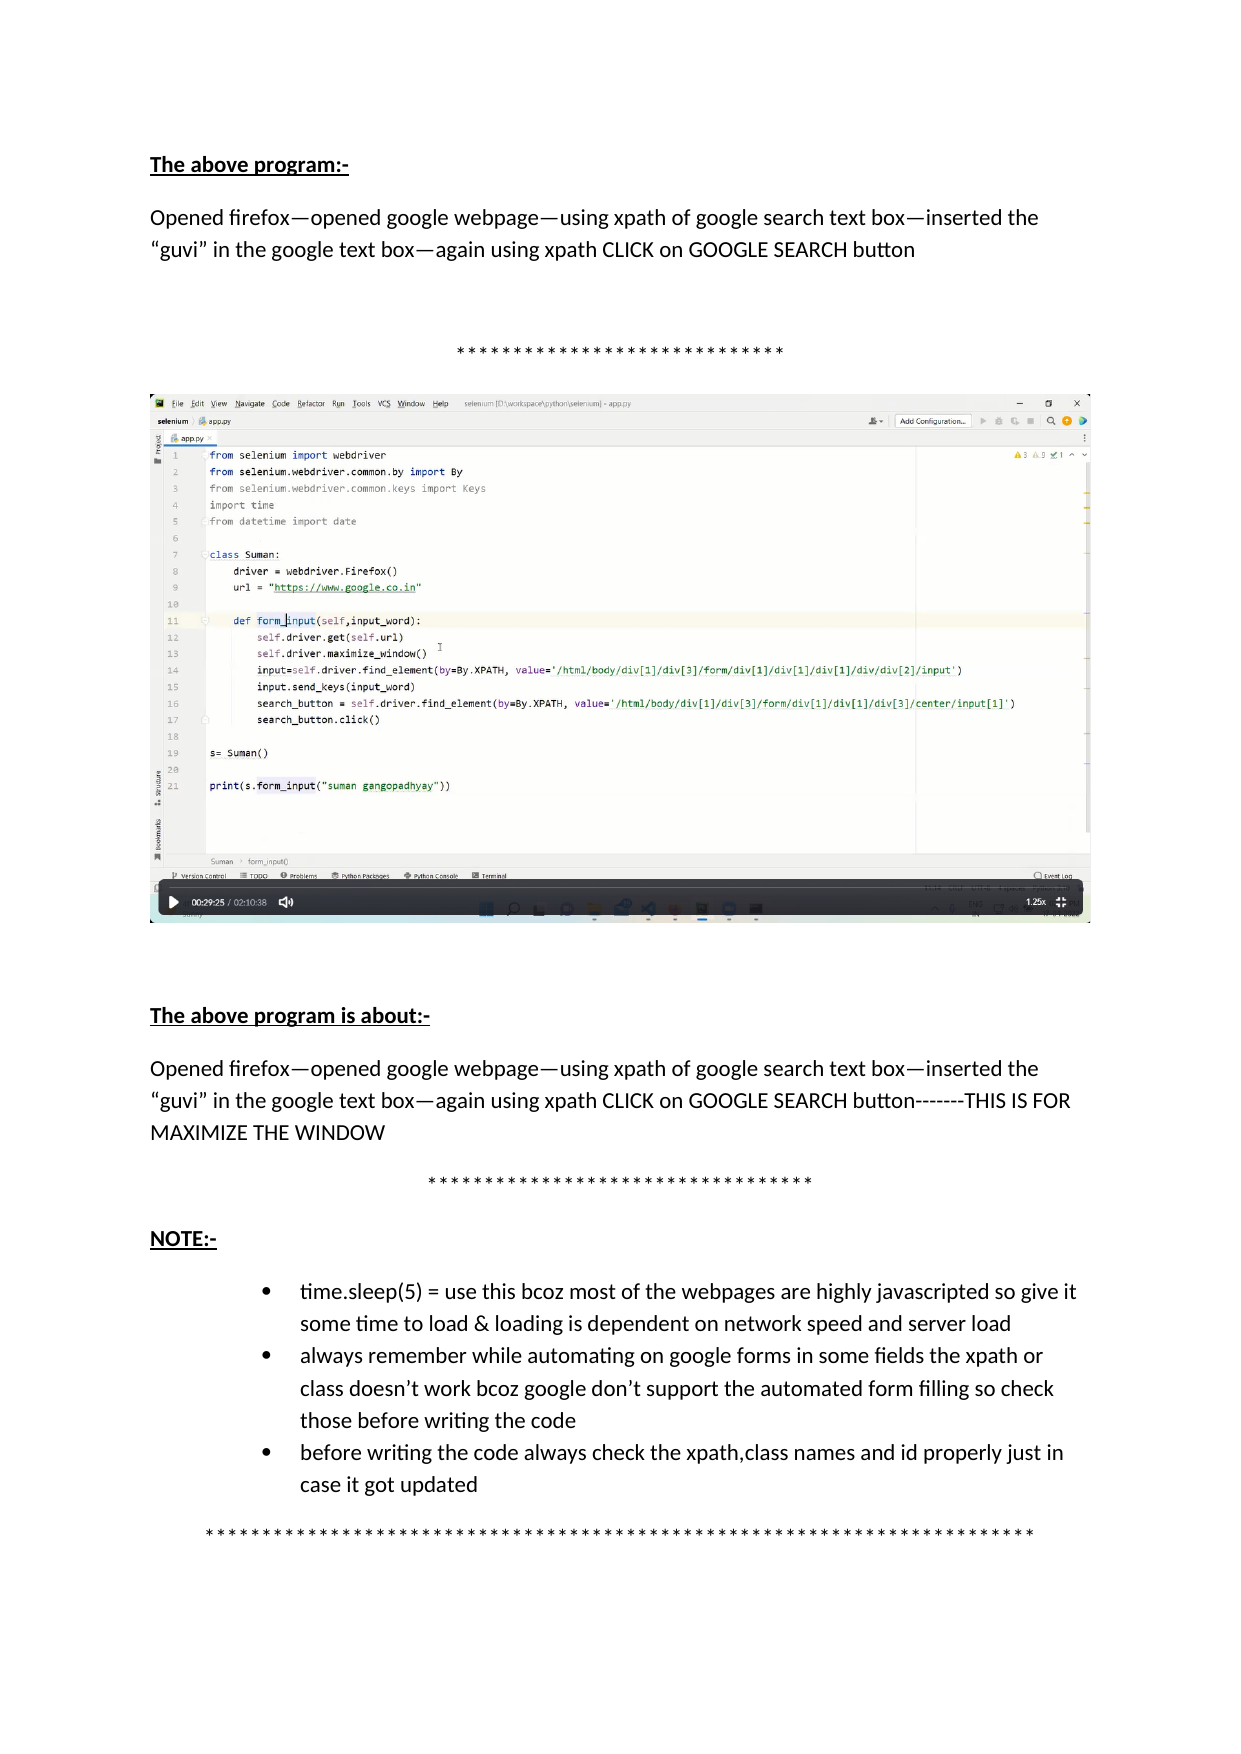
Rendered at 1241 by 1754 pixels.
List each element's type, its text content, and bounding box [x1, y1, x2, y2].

text The above program is about:- [150, 1001, 1090, 1029]
text ************************************************************************* [150, 1523, 1090, 1551]
text Opened firefox—opened google webpage—using xpath of google search text box—inserted the “guvi” in the google text box—again using xpath CLICK on GOOGLE SEARCH button [150, 203, 1090, 263]
picture [150, 394, 1091, 923]
list time.sleep(5) = use this bcoz most of the webpages are highly javascripted so give it some time to load & loading is dependent on network speed and server load [262, 1277, 1090, 1337]
text NOTE:- [150, 1224, 1090, 1252]
list before writing the code always check the xpath,class names and id properly just in case it got updated [262, 1438, 1090, 1498]
text ********************************** [150, 1171, 1090, 1199]
text The above program:- [150, 150, 1090, 178]
text ***************************** [150, 341, 1090, 369]
list always remember while automating on google forms in some fields the xpath or class doesn’t work bcoz google don’t support the automated form filling so check those before writing the code [262, 1342, 1090, 1434]
text Opened firefox—opened google webpage—using xpath of google search text box—inserted the “guvi” in the google text box—again using xpath CLICK on GOOGLE SEARCH button-------THIS IS FOR MAXIMIZE THE WINDOW [150, 1054, 1090, 1146]
